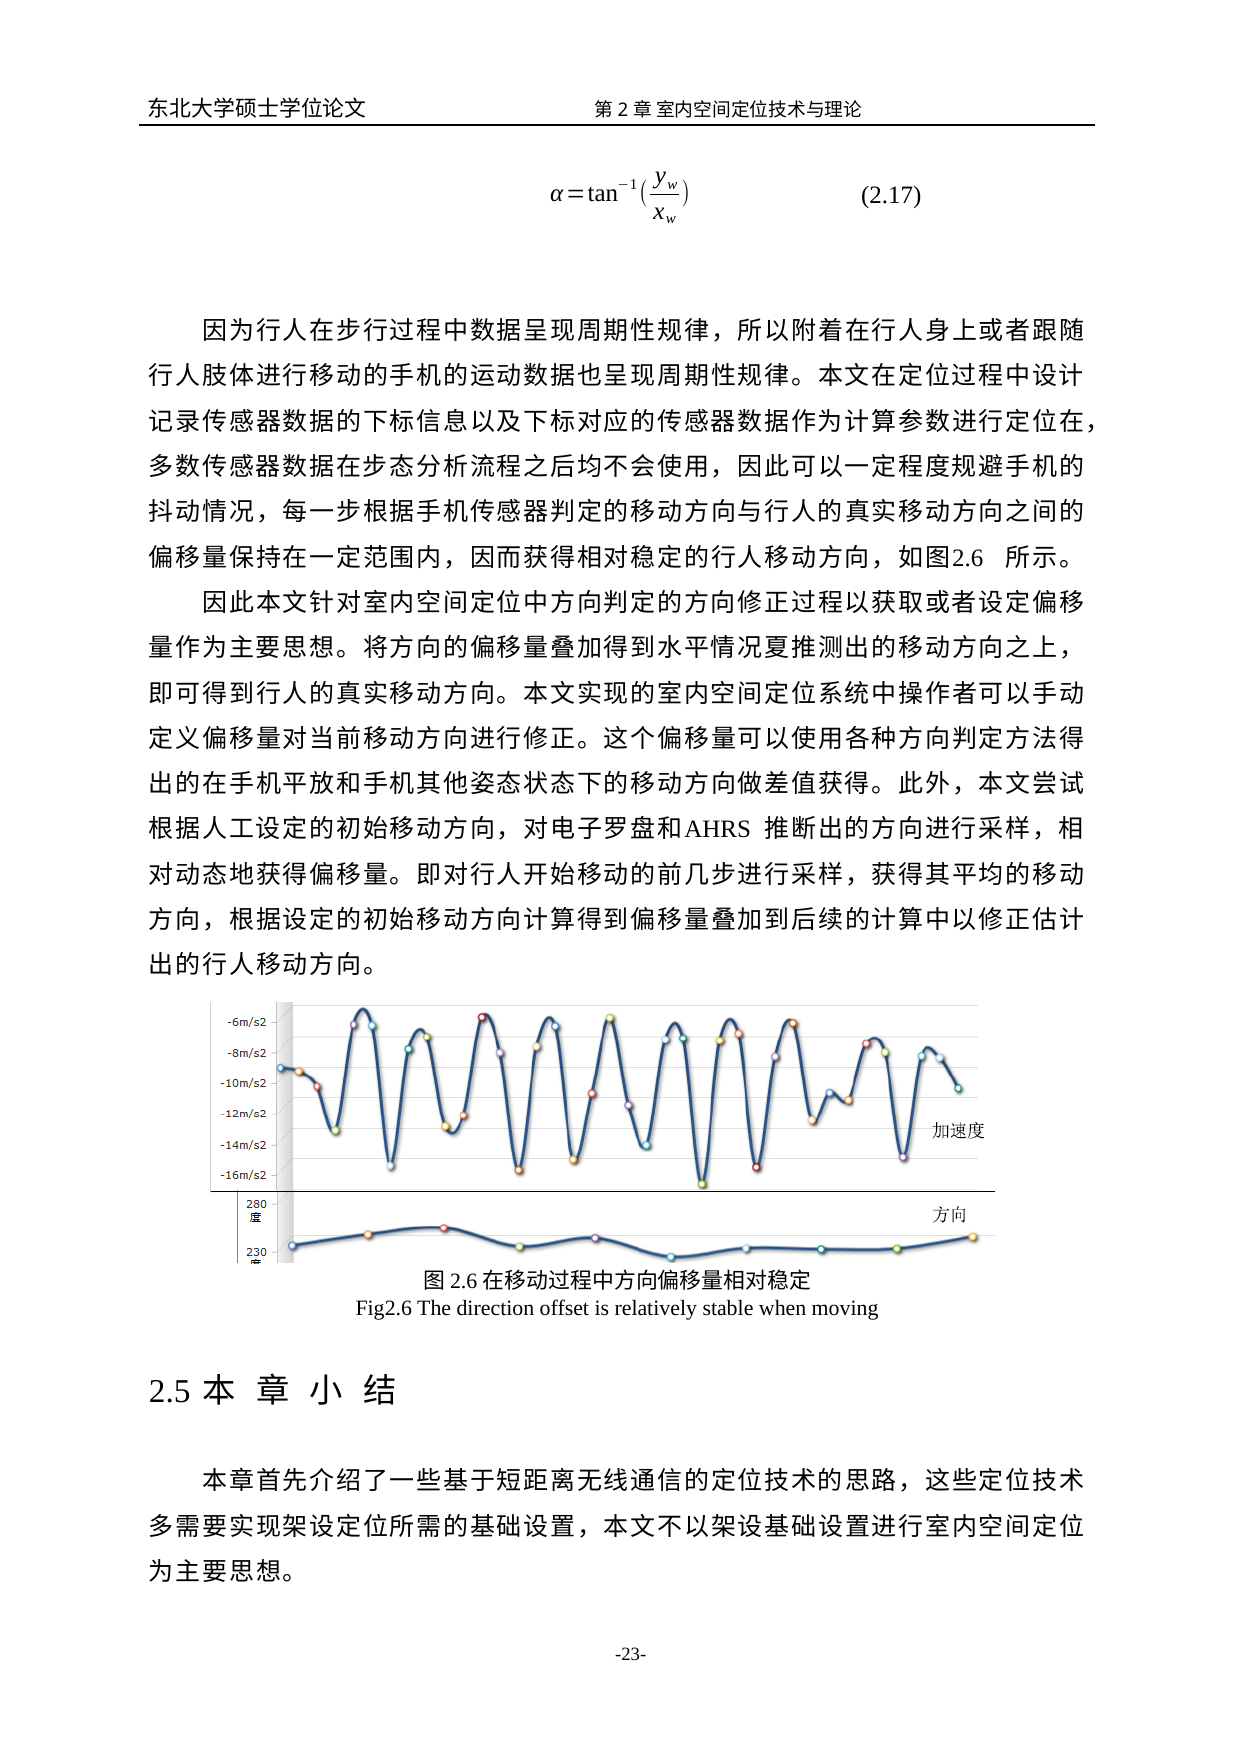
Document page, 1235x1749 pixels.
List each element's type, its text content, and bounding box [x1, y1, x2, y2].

text 因为行人在步行过程中数据呈现周期性规律，所以附着在行人身上或者跟随行人肢体进行移动的手机的运动数据也呈现周期性规律。本文在定位过程中设计记录传感器数据的下标信息以及下标对应的传感器数据作为计算参数进行定位在，多数传感器数据在步态分析流程之后均不会使用，因此可以一定程度规避手机的抖动情况，每一步根据手机传感器判定的移动方向与行人的真实移动方向之间的偏移量保持在一定范围内，因而获得相对稳定的行人移动方向，如图2.6所示。 [149, 306, 1086, 578]
subtitle 本章小结 [149, 1343, 1086, 1433]
text Fig2.6 The direction offset is relatively stable when moving [149, 1295, 1086, 1320]
text 因此本文针对室内空间定位中方向判定的方向修正过程以获取或者设定偏移量作为主要思想。将方向的偏移量叠加得到水平情况夏推测出的移动方向之上，即可得到行人的真实移动方向。本文实现的室内空间定位系统中操作者可以手动定义偏移量对当前移动方向进行修正。这个偏移量可以使用各种方向判定方法得出的在手机平放和手机其他姿态状态下的移动方向做差值获得。此外，本文尝试根据人工设定的初始移动方向，对电子罗盘和AHRS推断出的方向进行采样，相对动态地获得偏移量。即对行人开始移动的前几步进行采样，获得其平均的移动方向，根据设定的初始移动方向计算得到偏移量叠加到后续的计算中以修正估计出的行人移动方向。 [149, 578, 1086, 986]
text (2.17) [149, 149, 1086, 240]
text 本章首先介绍了一些基于短距离无线通信的定位技术的思路，这些定位技术多需要实现架设定位所需的基础设置，本文不以架设基础设置进行室内空间定位为主要思想。 [149, 1456, 1086, 1592]
picture [210, 1002, 995, 1264]
